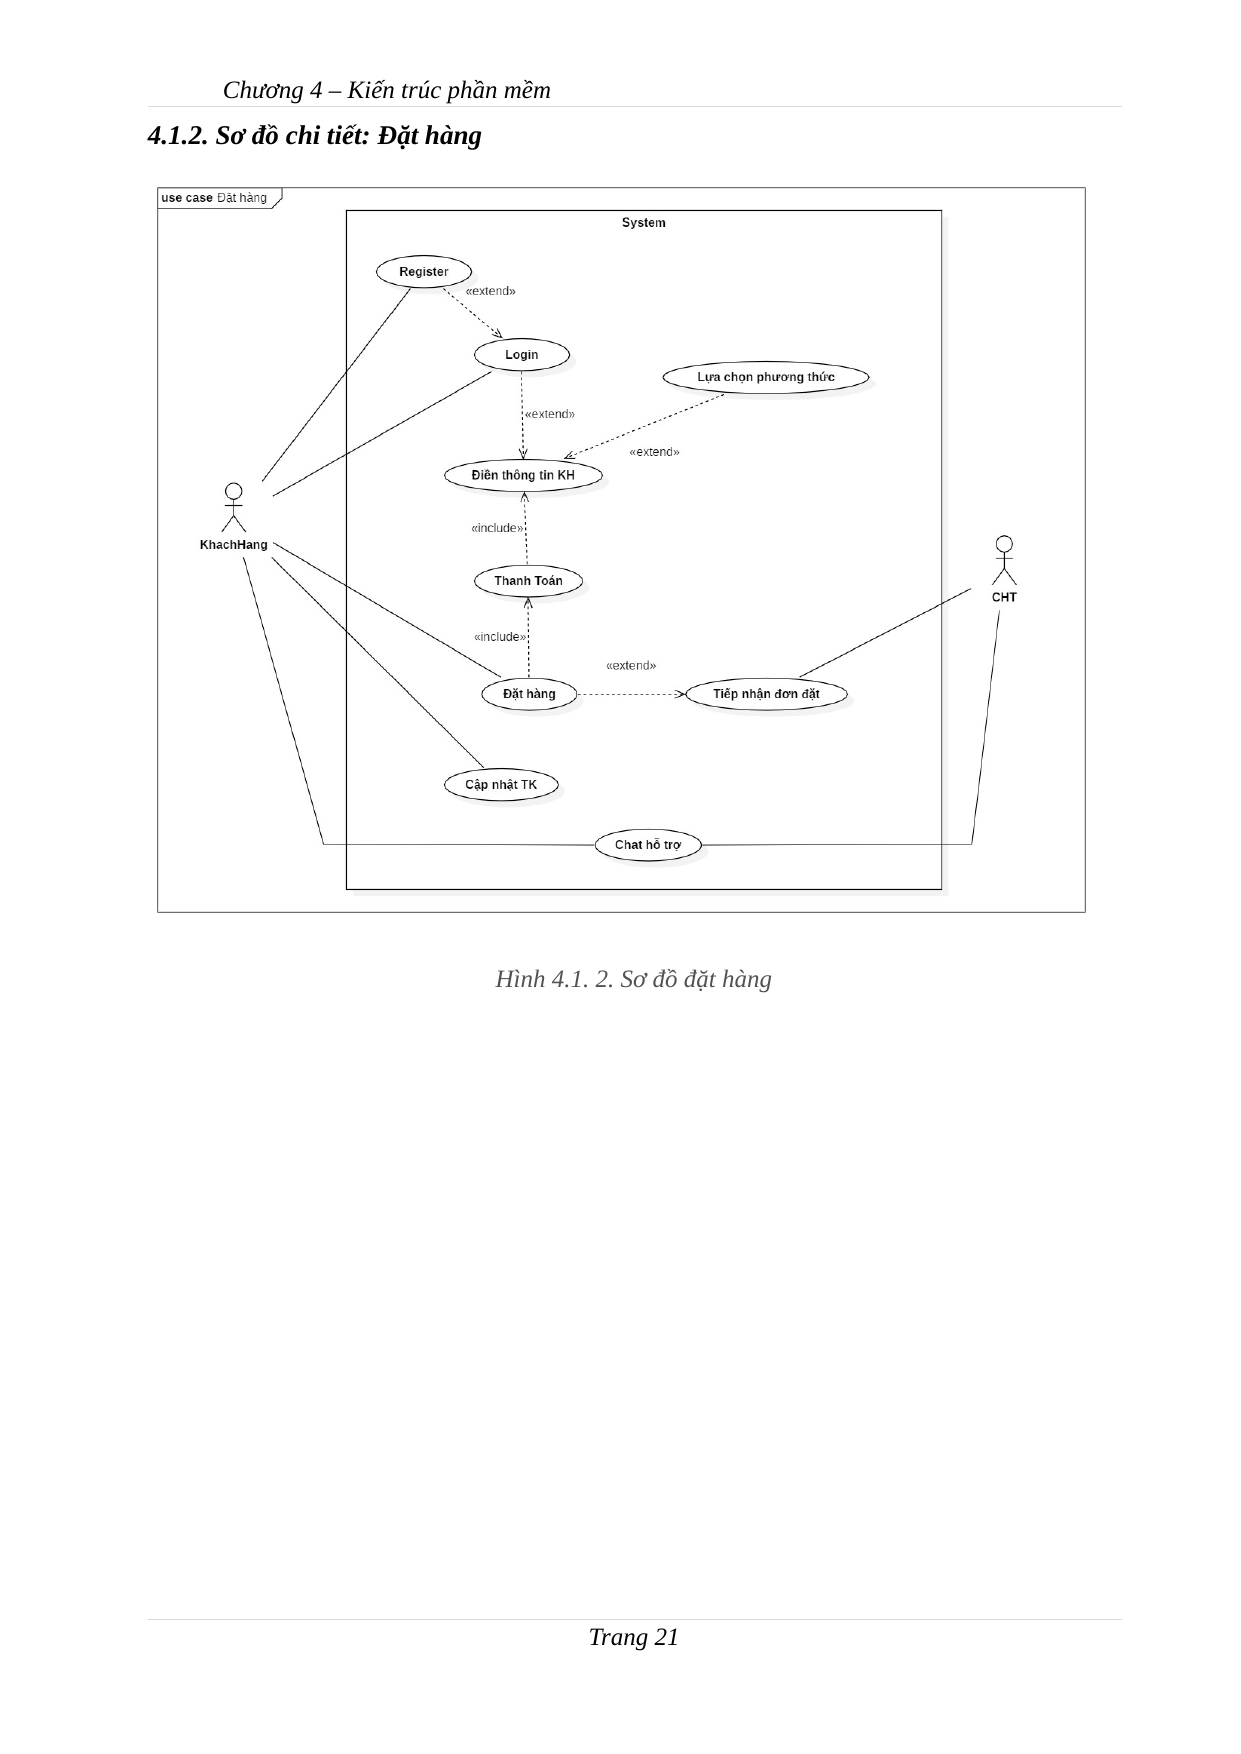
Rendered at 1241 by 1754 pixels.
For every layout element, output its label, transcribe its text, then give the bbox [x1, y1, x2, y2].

subtitle Sơ đồ chi tiết: Đặt hàng [148, 119, 1122, 151]
text Hình 4.1. 2. Sơ đồ đặt hàng [148, 964, 1122, 993]
picture [148, 178, 1122, 949]
